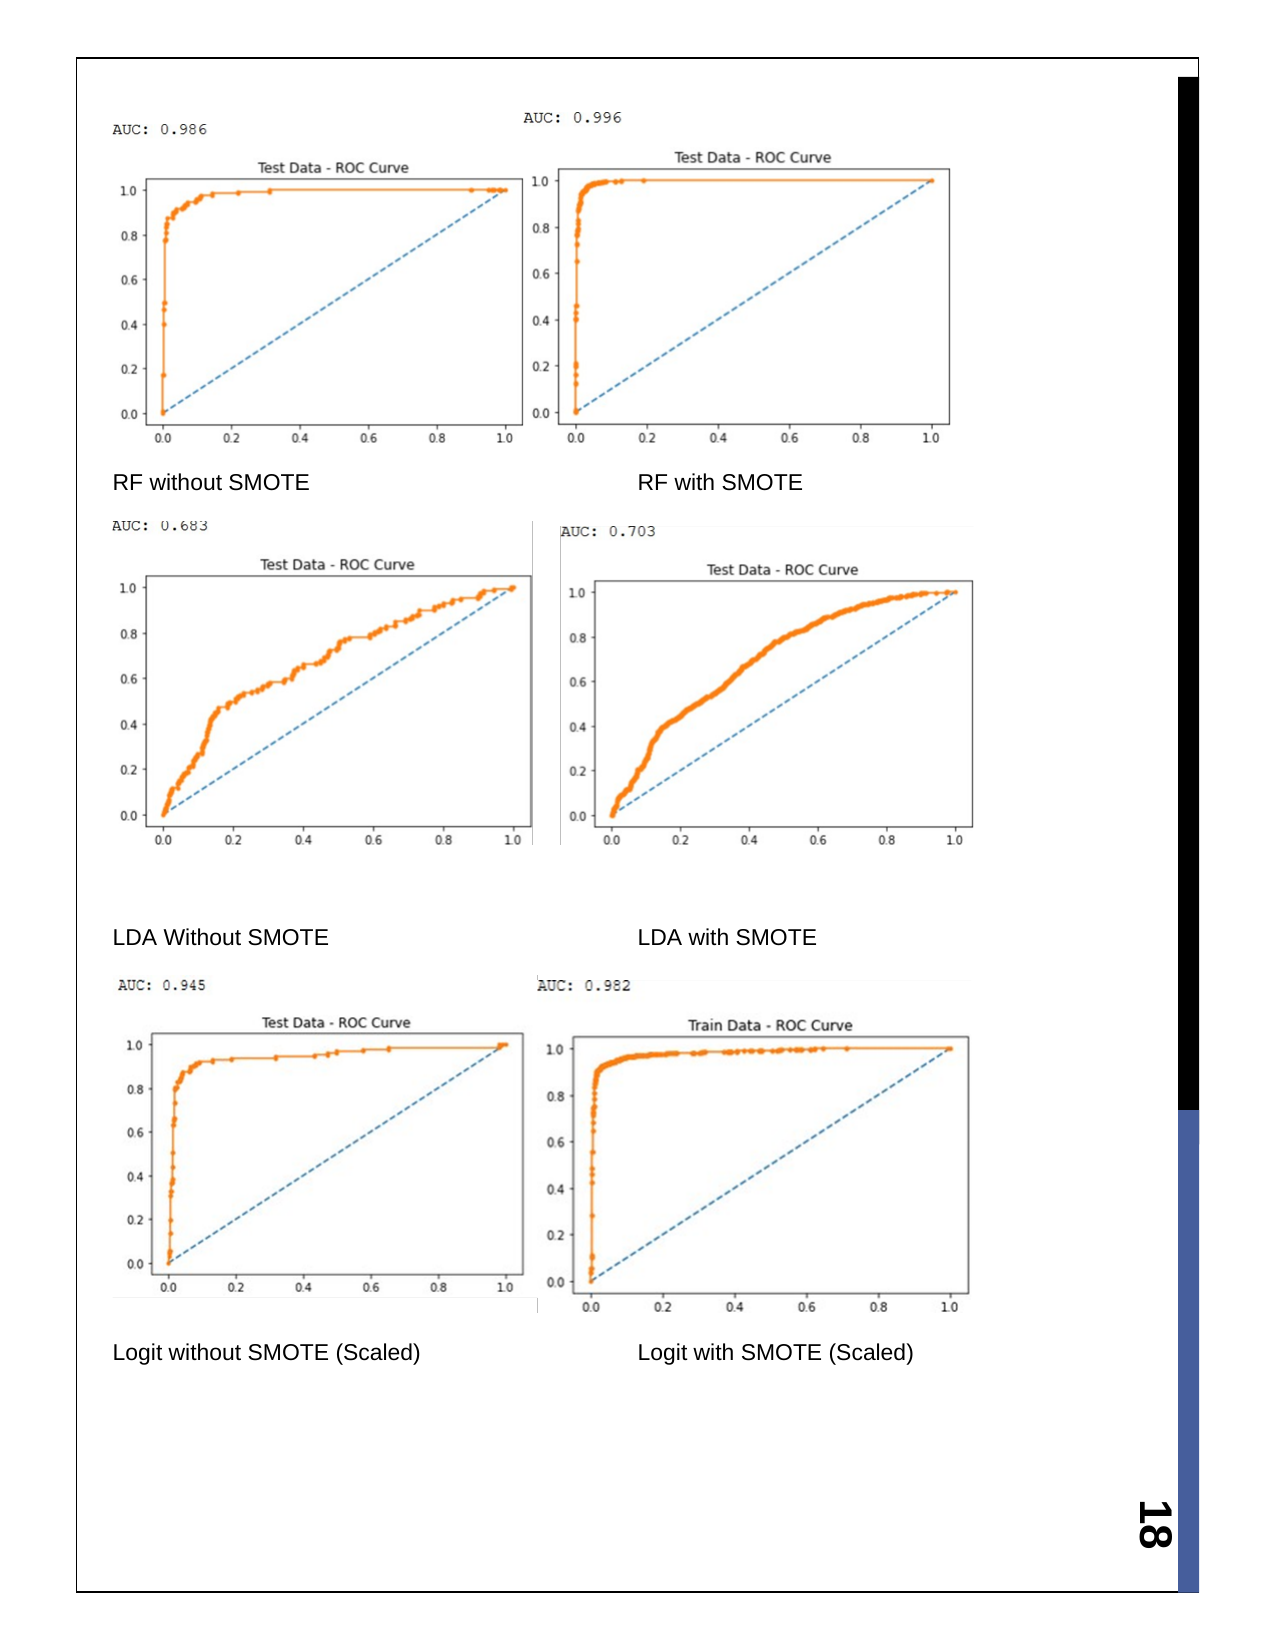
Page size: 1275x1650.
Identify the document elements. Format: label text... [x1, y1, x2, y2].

picture [112, 112, 951, 443]
text RF without SMOTE RF with SMOTE [112, 468, 1162, 495]
picture [112, 521, 974, 845]
text LDA Without SMOTE LDA with SMOTE [112, 923, 1162, 950]
picture [112, 975, 972, 1313]
text Logit without SMOTE (Scaled) Logit with SMOTE (Scaled) [112, 1339, 1162, 1365]
